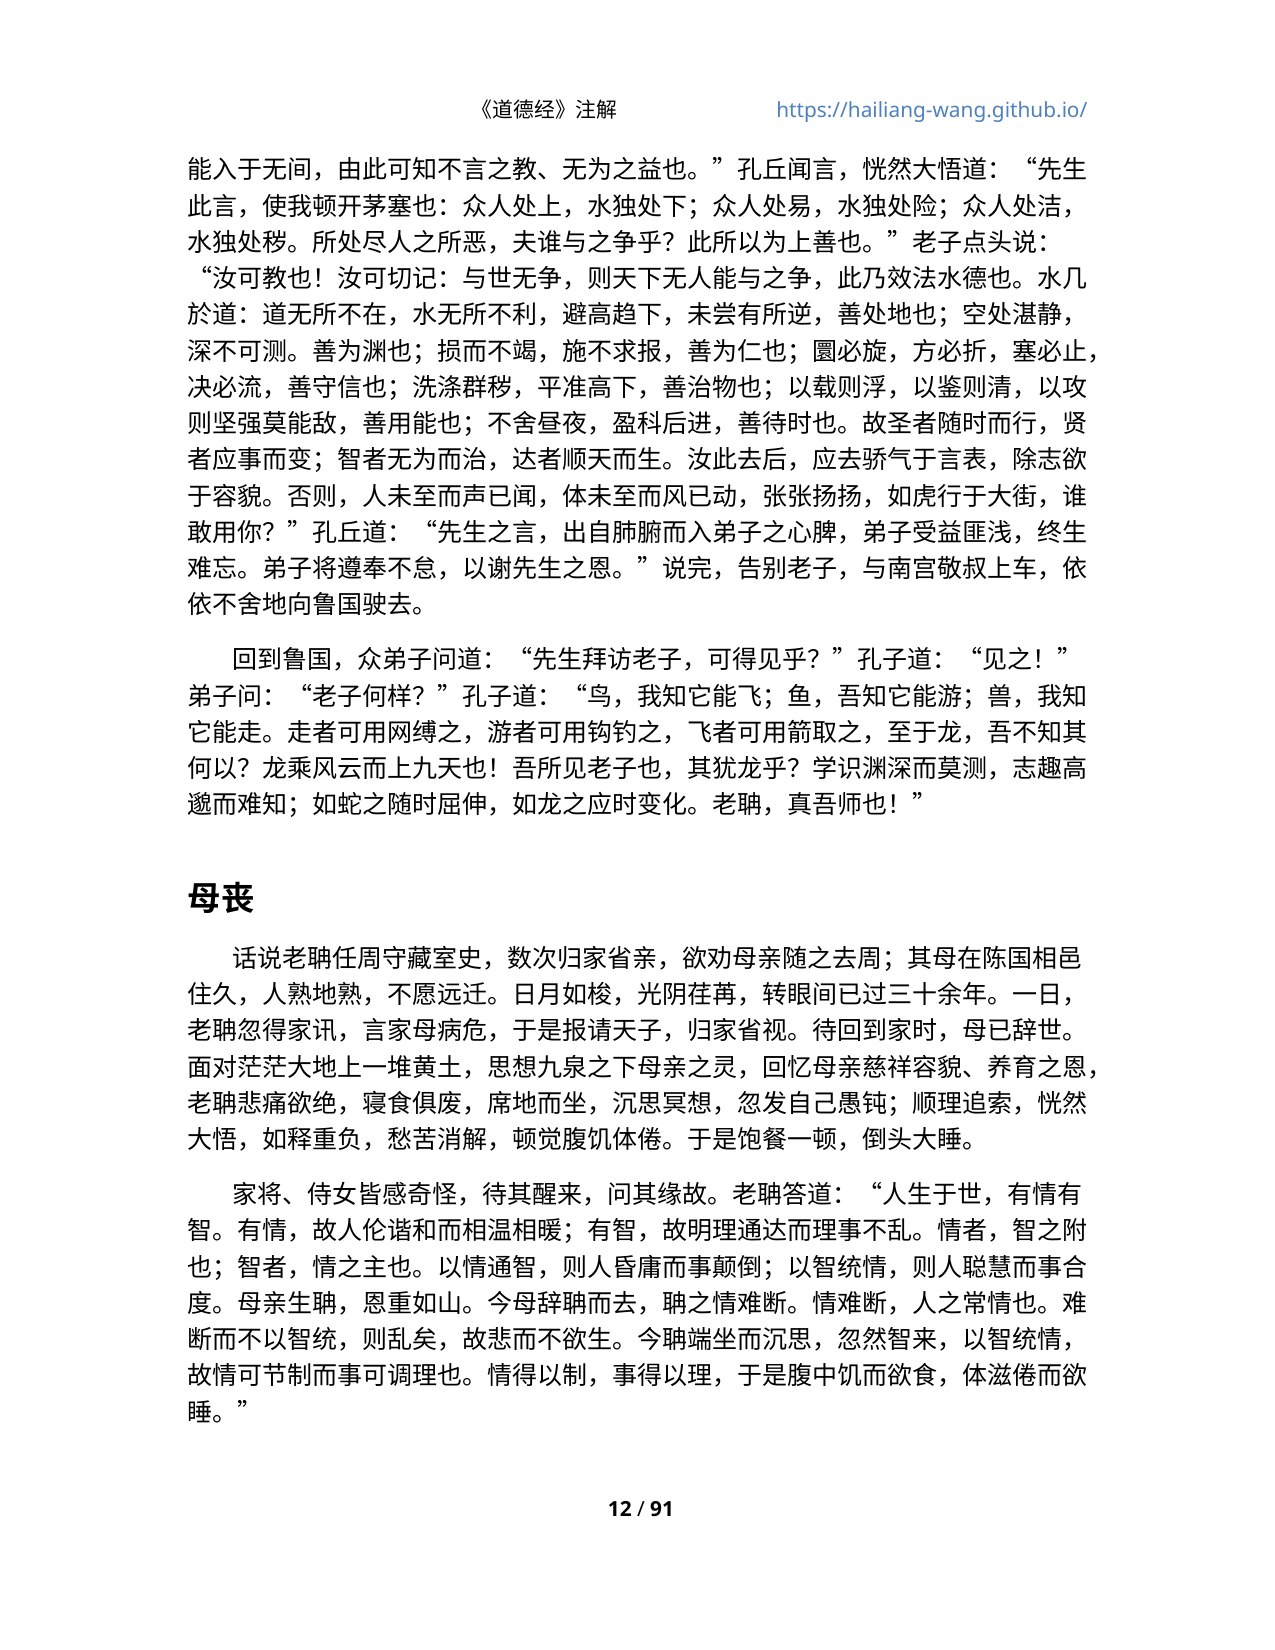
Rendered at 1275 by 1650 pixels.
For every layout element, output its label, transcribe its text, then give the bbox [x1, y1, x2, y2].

text 回到鲁国，众弟子问道：“先生拜访老子，可得见乎？”孔子道：“见之！”弟子问：“老子何样？”孔子道：“鸟，我知它能飞；鱼，吾知它能游；兽，我知它能走。走者可用网缚之，游者可用钩钓之，飞者可用箭取之，至于龙，吾不知其何以？龙乘风云而上九天也！吾所见老子也，其犹龙乎？学识渊深而莫测，志趣高邈而难知；如蛇之随时屈伸，如龙之应时变化。老聃，真吾师也！” [187, 640, 1087, 821]
text 话说老聃任周守藏室史，数次归家省亲，欲劝母亲随之去周；其母在陈国相邑住久，人熟地熟，不愿远迁。日月如梭，光阴荏苒，转眼间已过三十余年。一日，老聃忽得家讯，言家母病危，于是报请天子，归家省视。待回到家时，母已辞世。面对茫茫大地上一堆黄土，思想九泉之下母亲之灵，回忆母亲慈祥容貌、养育之恩，老聃悲痛欲绝，寝食俱废，席地而坐，沉思冥想，忽发自己愚钝；顺理追索，恍然大悟，如释重负，愁苦消解，顿觉腹饥体倦。于是饱餐一顿，倒头大睡。 [187, 938, 1087, 1156]
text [187, 150, 1087, 621]
text 家将、侍女皆感奇怪，待其醒来，问其缘故。老聃答道：“人生于世，有情有智。有情，故人伦谐和而相温相暖；有智，故明理通达而理事不乱。情者，智之附也；智者，情之主也。以情通智，则人昏庸而事颠倒；以智统情，则人聪慧而事合度。母亲生聃，恩重如山。今母辞聃而去，聃之情难断。情难断，人之常情也。难断而不以智统，则乱矣，故悲而不欲生。今聃端坐而沉思，忽然智来，以智统情，故情可节制而事可调理也。情得以制，事得以理，于是腹中饥而欲食，体滋倦而欲睡。” [187, 1174, 1087, 1428]
subtitle 母丧 [187, 871, 1087, 919]
